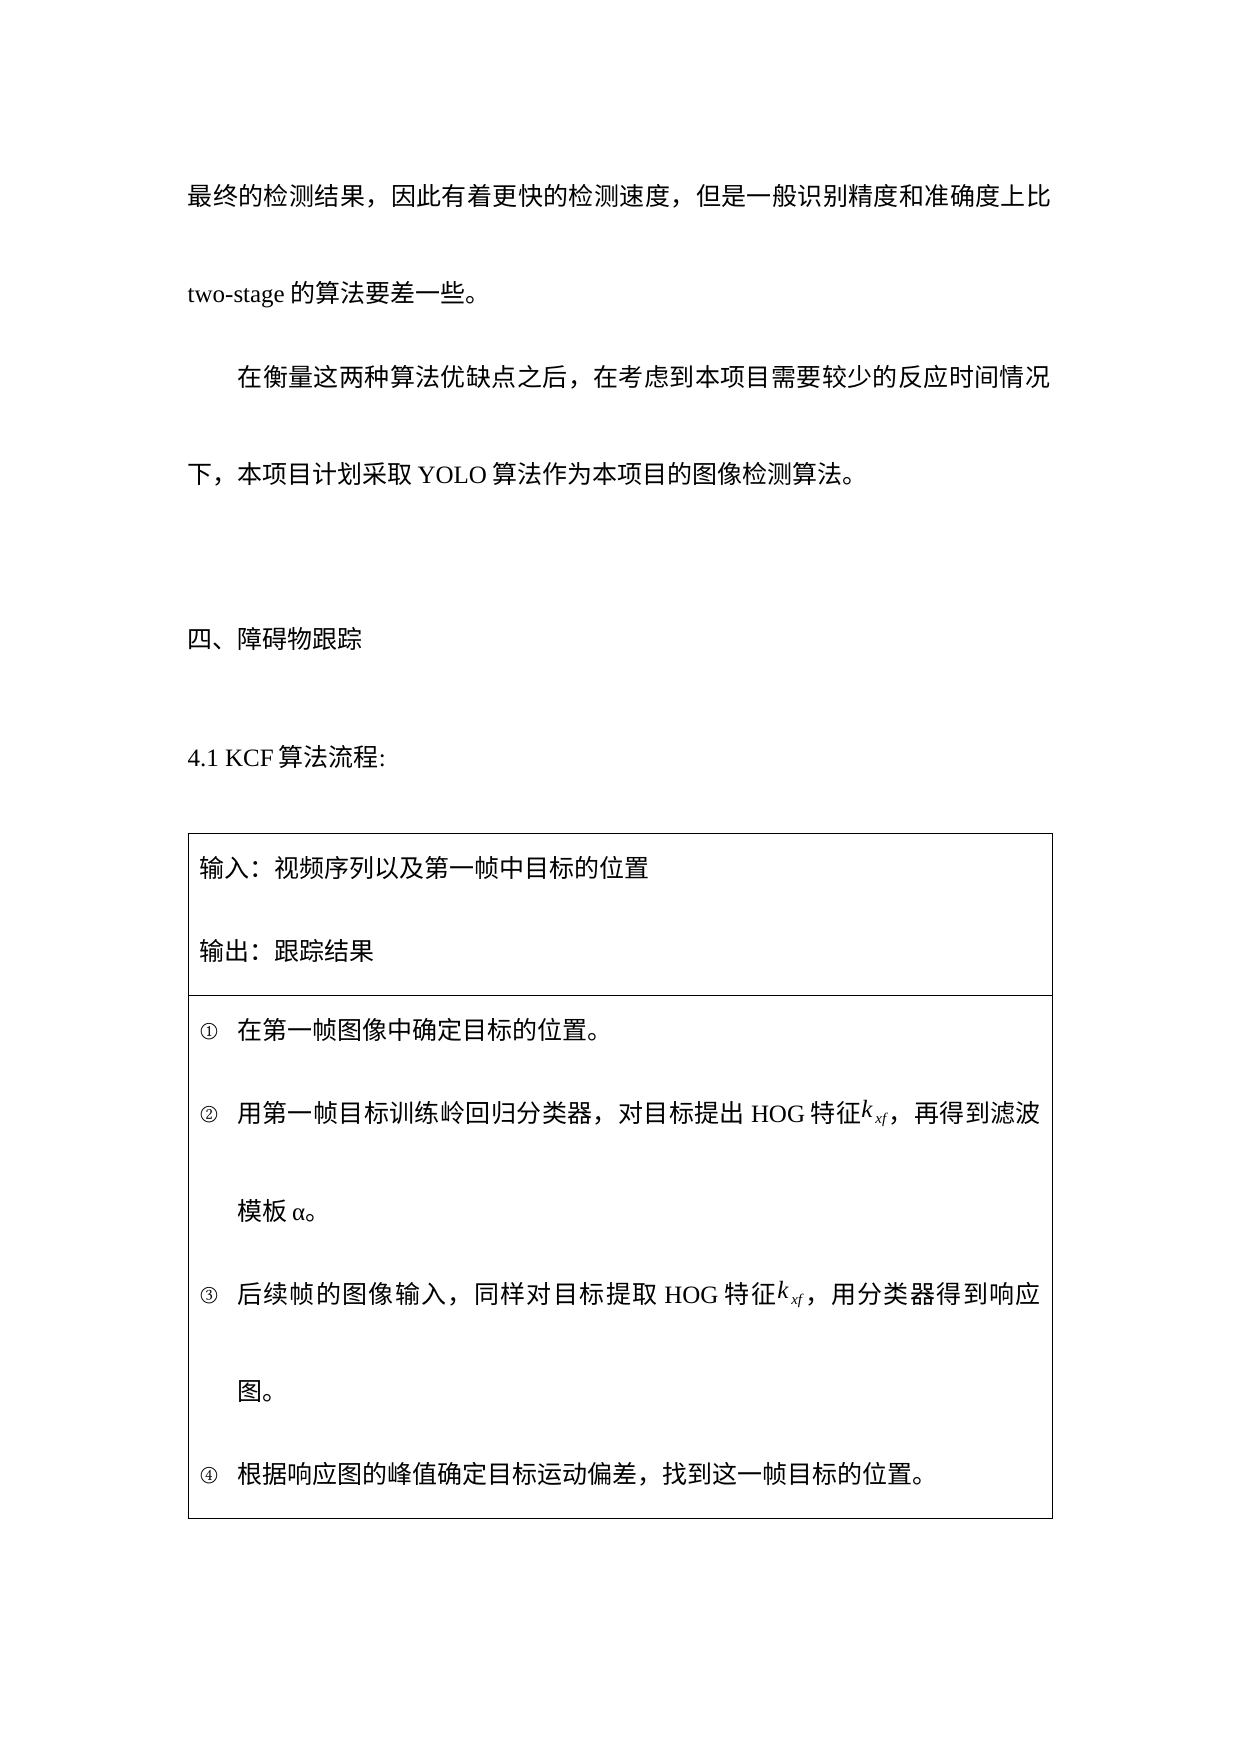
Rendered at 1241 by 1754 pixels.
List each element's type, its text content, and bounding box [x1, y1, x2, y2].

text 在衡量这两种算法优缺点之后，在考虑到本项目需要较少的反应时间情况下，本项目计划采取YOLO算法作为本项目的图像检测算法。 [187, 343, 1053, 505]
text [187, 162, 1053, 324]
table_header 输入：视频序列以及第一帧中目标的位置 输出：跟踪结果 [189, 834, 1052, 995]
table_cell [189, 996, 1052, 1518]
subtitle 4.1 KCF算法流程: [187, 723, 1053, 788]
subtitle 四、障碍物跟踪 [187, 606, 1053, 671]
